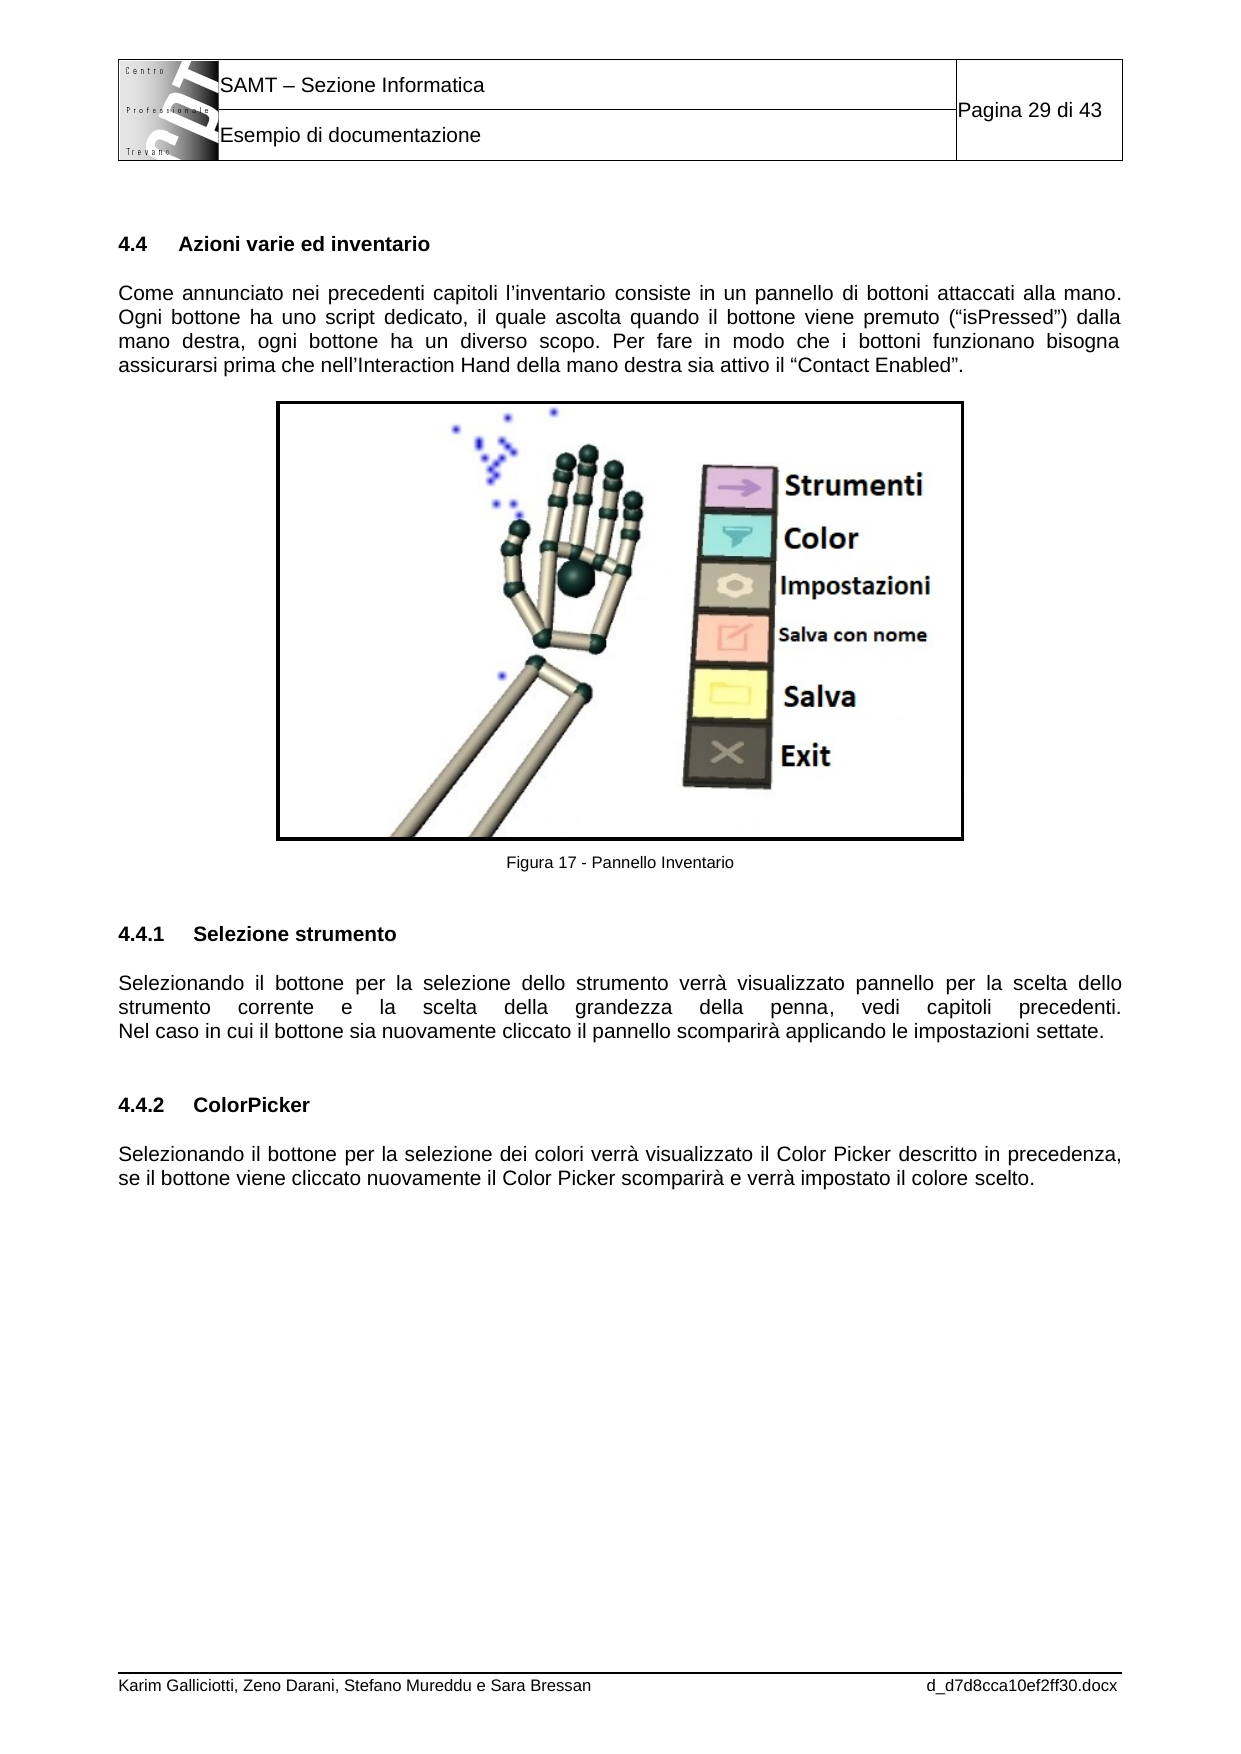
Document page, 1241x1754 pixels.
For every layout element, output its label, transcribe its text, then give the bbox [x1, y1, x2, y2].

subtitle ColorPicker [118, 1093, 1122, 1117]
subtitle Azioni varie ed inventario [118, 232, 1122, 256]
picture [280, 404, 961, 837]
picture [118, 60, 219, 160]
text Figura 17 - Pannello Inventario [118, 853, 1122, 872]
text Selezionando il bottone per la selezione dei colori verrà visualizzato il Color Picker descritto in precedenza, se il bottone viene cliccato nuovamente il Color Picker scomparirà e verrà impostato il colore scelto. [118, 1142, 1122, 1190]
text Come annunciato nei precedenti capitoli l’inventario consiste in un pannello di bottoni attaccati alla mano. Ogni bottone ha uno script dedicato, il quale ascolta quando il bottone viene premuto (“isPressed”) dalla mano destra, ogni bottone ha un diverso scopo. Per fare in modo che i bottoni funzionano bisogna assicurarsi prima che nell’Interaction Hand della mano destra sia attivo il “Contact Enabled”. [118, 281, 1122, 377]
text Selezionando il bottone per la selezione dello strumento verrà visualizzato pannello per la scelta dello strumento corrente e la scelta della grandezza della penna, vedi capitoli precedenti. Nel caso in cui il bottone sia nuovamente cliccato il pannello scomparirà applicando le impostazioni settate. [118, 971, 1122, 1043]
subtitle Selezione strumento [118, 922, 1122, 946]
